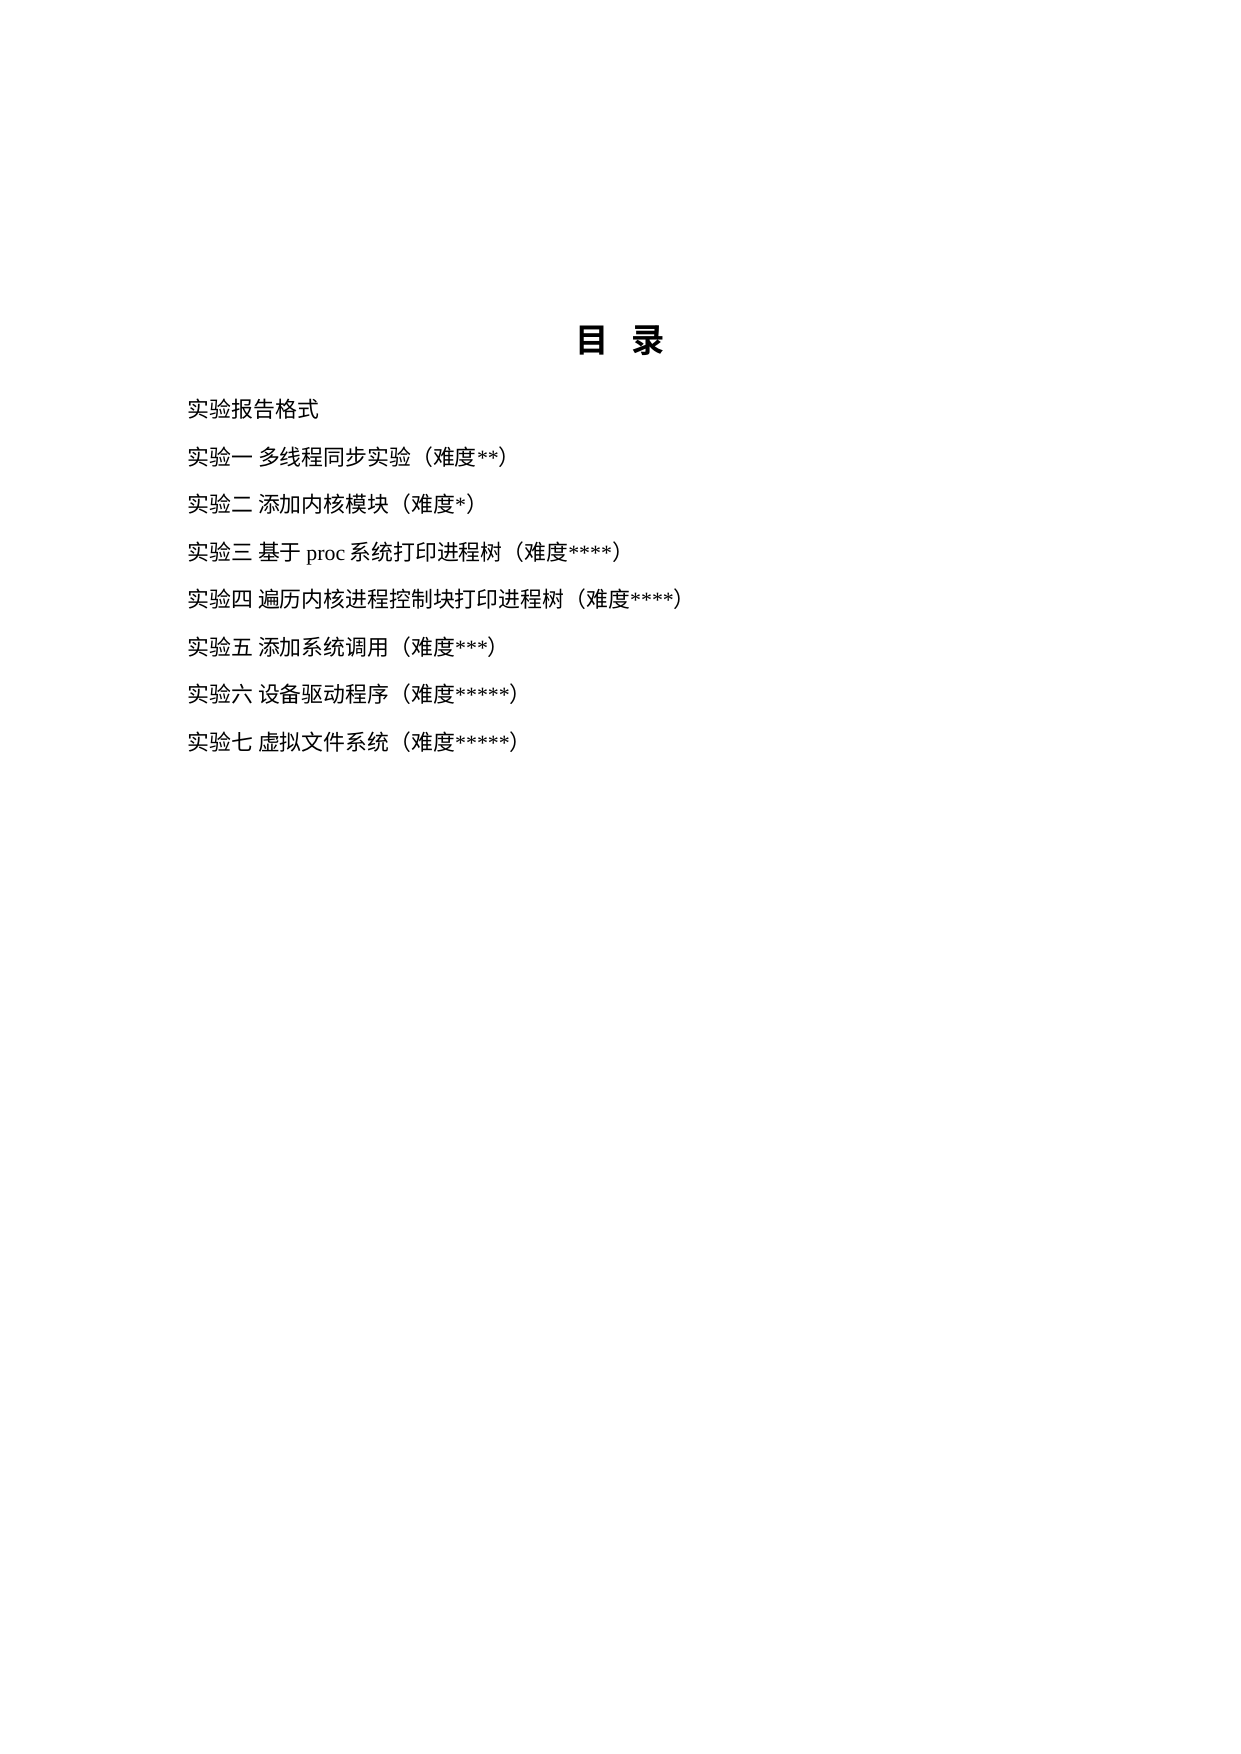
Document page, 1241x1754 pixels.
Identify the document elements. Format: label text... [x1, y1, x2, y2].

text 实验三 基于proc系统打印进程树（难度****） [187, 534, 1053, 566]
text 实验报告格式 [187, 392, 1053, 424]
text 实验七 虚拟文件系统（难度*****） [187, 724, 1053, 756]
text 目 录 [187, 325, 1053, 359]
text 实验二 添加内核模块（难度*） [187, 487, 1053, 519]
text 实验六 设备驱动程序（难度*****） [187, 677, 1053, 709]
text 实验四 遍历内核进程控制块打印进程树（难度****） [187, 582, 1053, 614]
text 实验一 多线程同步实验（难度**） [187, 439, 1053, 471]
text 实验五 添加系统调用（难度***） [187, 629, 1053, 661]
